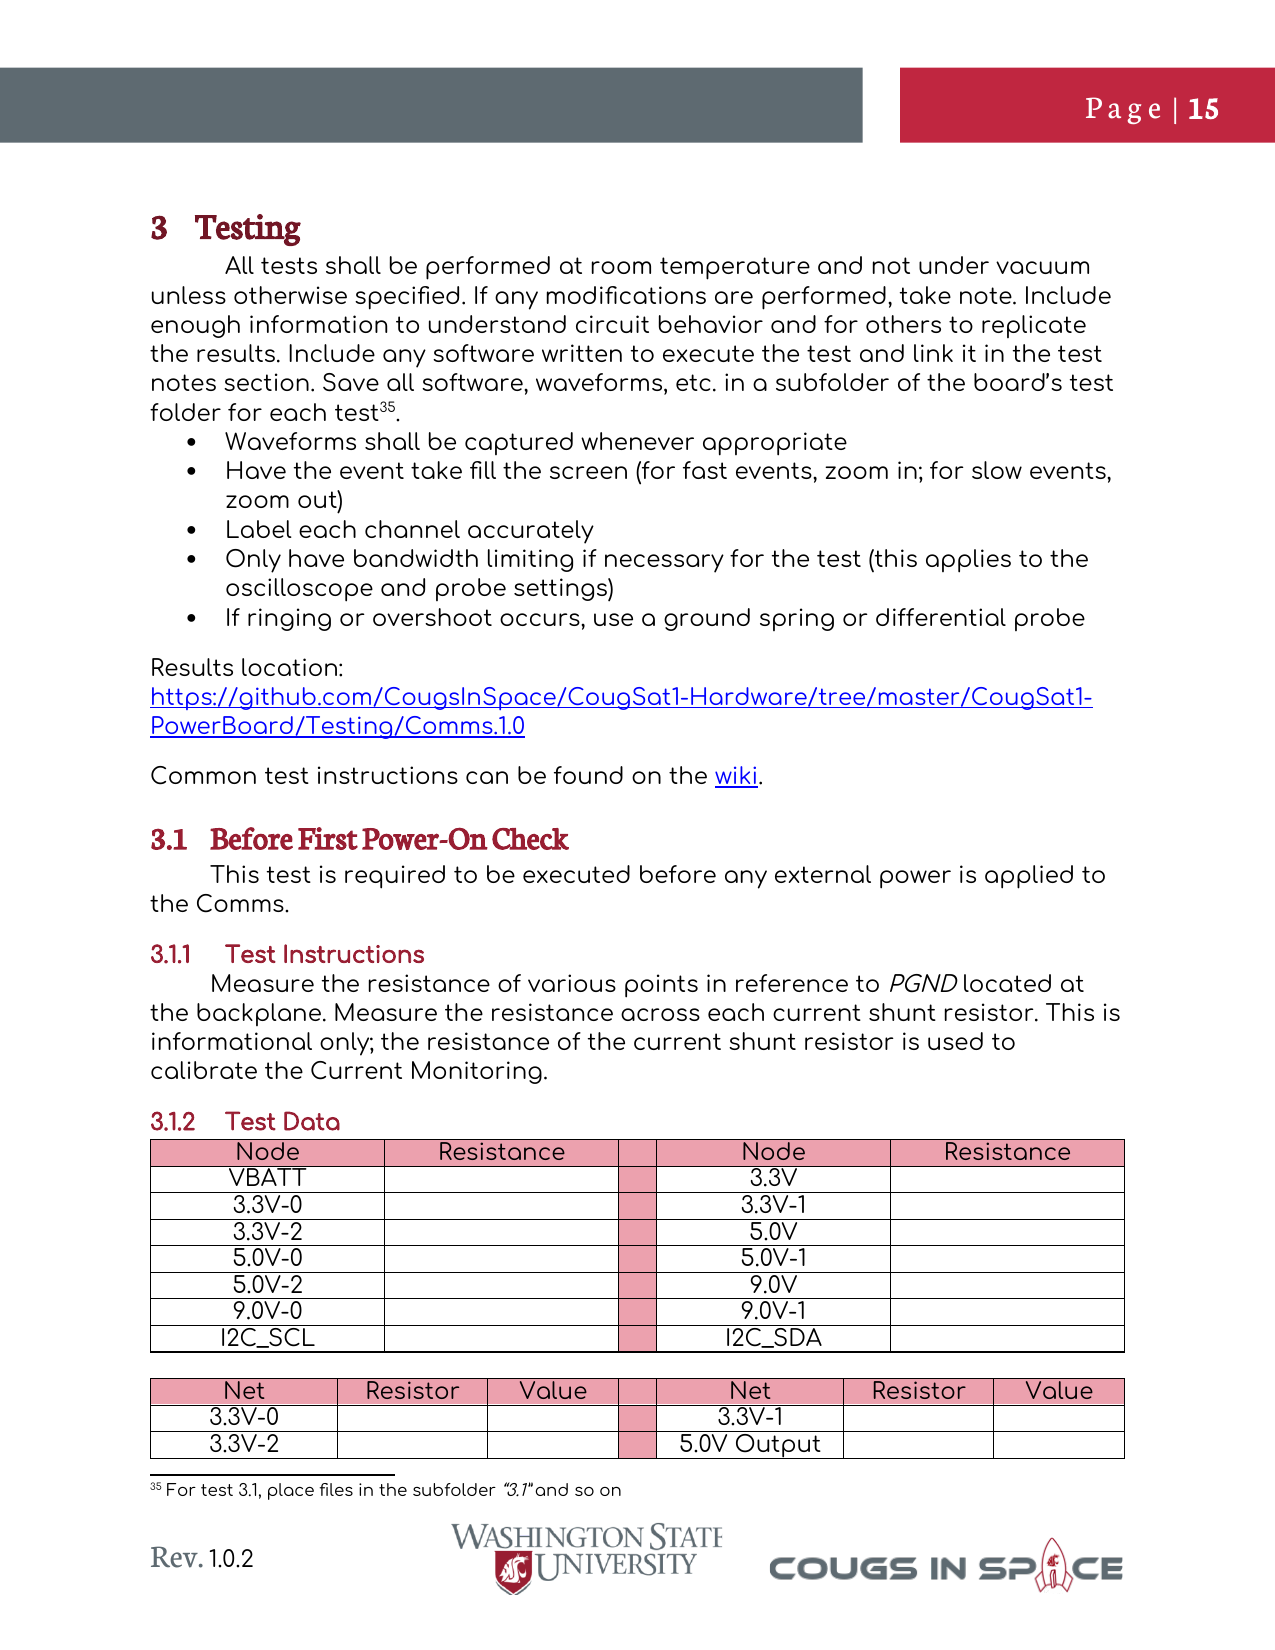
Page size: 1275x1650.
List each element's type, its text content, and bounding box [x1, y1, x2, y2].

list Waveforms shall be captured whenever appropriate [187, 430, 1125, 456]
table_cell [891, 1299, 1124, 1325]
table_cell [385, 1246, 618, 1272]
table_cell 5.0V Output [657, 1432, 843, 1458]
table_cell [994, 1432, 1124, 1458]
table_cell [385, 1220, 618, 1245]
table_cell [488, 1406, 618, 1431]
table_cell [619, 1246, 656, 1272]
table_cell VBATT [151, 1167, 384, 1192]
table_cell 5.0V-1 [657, 1246, 890, 1272]
table_header Node [151, 1140, 384, 1166]
table_cell [891, 1273, 1124, 1298]
table_cell [619, 1220, 656, 1245]
text Results location: https://github.com/CougsInSpace/CougSat1-Hardware/tree/master/CougSat1-PowerBoard/Testing/Comms.1.0 [150, 656, 1125, 740]
table_cell [891, 1246, 1124, 1272]
table_cell [891, 1167, 1124, 1192]
subtitle Before First Power-On Check [150, 815, 1125, 857]
text Measure the resistance of various points in reference to PGND located at the backplane. Measure the resistance across each current shunt resistor. This is informational only; the resistance of the current shunt resistor is used to calibrate the Current Monitoring. [150, 972, 1125, 1085]
table_cell [844, 1406, 993, 1431]
picture [450, 1522, 723, 1595]
text Common test instructions can be found on the wiki. [150, 764, 1125, 790]
table_cell I2C_SCL [151, 1326, 384, 1351]
table_cell [385, 1299, 618, 1325]
table_cell [619, 1326, 656, 1351]
table_cell [488, 1432, 618, 1458]
table_cell 9.0V-0 [151, 1299, 384, 1325]
table_header Net [151, 1379, 337, 1404]
table_cell [385, 1193, 618, 1219]
table_header Value [488, 1379, 618, 1404]
table_cell 3.3V [657, 1167, 890, 1192]
table_header [619, 1140, 656, 1166]
text All tests shall be performed at room temperature and not under vacuum unless otherwise specified. If any modifications are performed, take note. Include enough information to understand circuit behavior and for others to replicate the results. Include any software written to execute the test and link it in the test notes section. Save all software, waveforms, etc. in a subfolder of the board’s test folder for each test. [150, 254, 1125, 426]
list Label each channel accurately [187, 518, 1125, 543]
table_cell I2C_SDA [657, 1326, 890, 1351]
table_header Resistance [385, 1140, 618, 1166]
table_cell 3.3V-0 [151, 1406, 337, 1431]
table_cell [338, 1406, 487, 1431]
table_header Resistor [338, 1379, 487, 1404]
table_cell 5.0V-0 [151, 1246, 384, 1272]
table_cell [385, 1167, 618, 1192]
table_cell [619, 1406, 656, 1431]
subtitle Test Data [150, 1110, 1125, 1135]
table_cell 5.0V [657, 1220, 890, 1245]
picture [769, 1537, 1123, 1594]
table_cell [385, 1326, 618, 1351]
table_cell [891, 1220, 1124, 1245]
table_cell 3.3V-2 [151, 1432, 337, 1458]
table_cell [891, 1326, 1124, 1351]
list Only have bandwidth limiting if necessary for the test (this applies to the oscilloscope and probe settings) [187, 547, 1125, 602]
table_cell [619, 1193, 656, 1219]
table_cell [619, 1167, 656, 1192]
subtitle Testing [150, 200, 1125, 247]
table_cell [994, 1406, 1124, 1431]
table_header Resistor [844, 1379, 993, 1404]
table_cell [844, 1432, 993, 1458]
table_header Net [657, 1379, 843, 1404]
subtitle Test Instructions [150, 942, 1125, 968]
table_header Resistance [891, 1140, 1124, 1166]
table_cell 3.3V-1 [657, 1406, 843, 1431]
table_header Node [657, 1140, 890, 1166]
table_cell [891, 1193, 1124, 1219]
table_header Value [994, 1379, 1124, 1404]
table_cell 9.0V-1 [657, 1299, 890, 1325]
table_cell 3.3V-1 [657, 1193, 890, 1219]
table_cell [338, 1432, 487, 1458]
table_cell 9.0V [657, 1273, 890, 1298]
table_header [619, 1379, 656, 1404]
table_cell [619, 1273, 656, 1298]
list Have the event take fill the screen (for fast events, zoom in; for slow events, zoom out) [187, 459, 1125, 514]
table_cell [619, 1299, 656, 1325]
table_cell 3.3V-0 [151, 1193, 384, 1219]
list If ringing or overshoot occurs, use a ground spring or differential probe [187, 606, 1125, 631]
table_cell 5.0V-2 [151, 1273, 384, 1298]
text This test is required to be executed before any external power is applied to the Comms. [150, 863, 1125, 918]
table_cell [619, 1432, 656, 1458]
table_cell 3.3V-2 [151, 1220, 384, 1245]
table_cell [385, 1273, 618, 1298]
